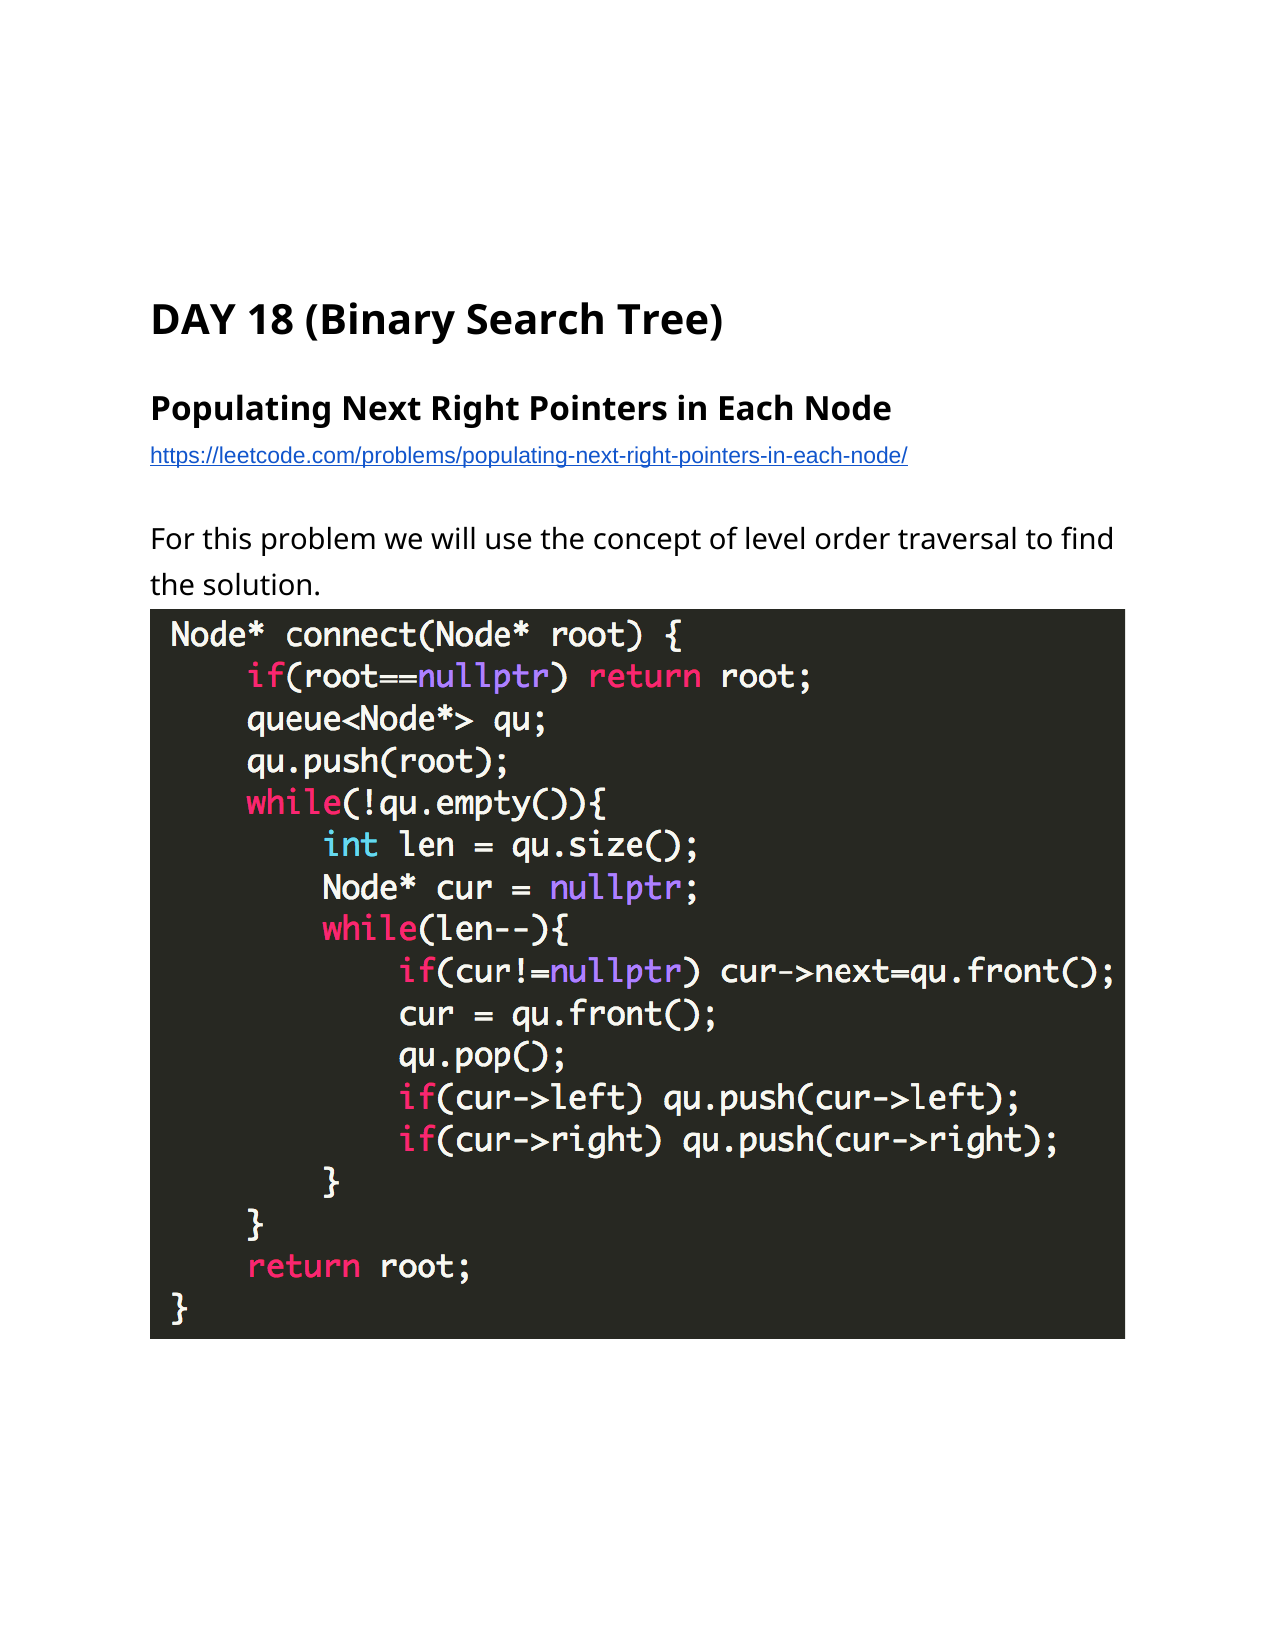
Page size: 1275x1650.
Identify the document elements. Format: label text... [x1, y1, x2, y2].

subtitle Populating Next Right Pointers in Each Node [150, 384, 1125, 430]
subtitle DAY 18 (Binary Search Tree) [150, 290, 1125, 347]
text https://leetcode.com/problems/populating-next-right-pointers-in-each-node/ [150, 442, 1125, 469]
text For this problem we will use the concept of level order traversal to find the solution. [150, 518, 1125, 603]
picture [150, 609, 1125, 1339]
